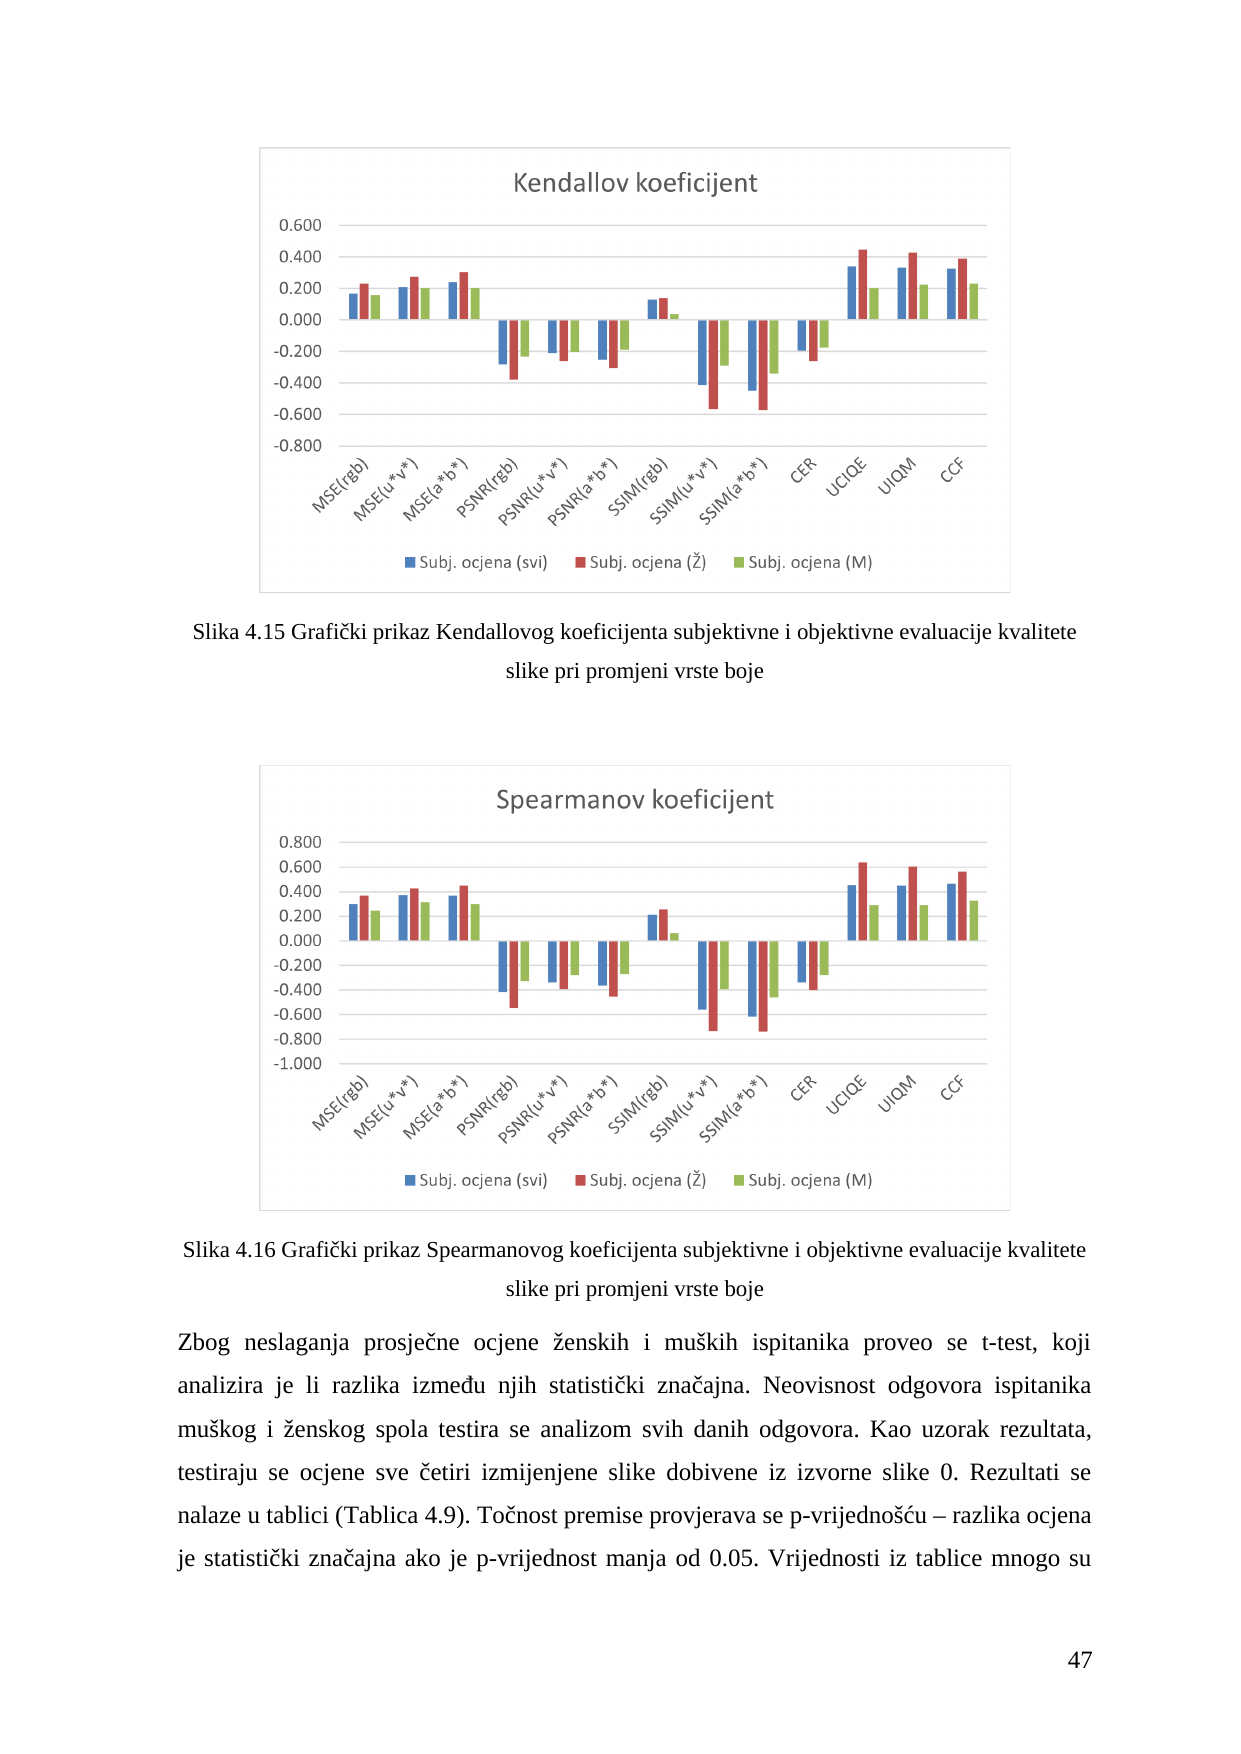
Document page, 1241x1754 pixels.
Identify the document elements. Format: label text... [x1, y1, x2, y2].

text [177, 1327, 1092, 1572]
picture [259, 765, 1011, 1211]
picture [259, 147, 1011, 593]
